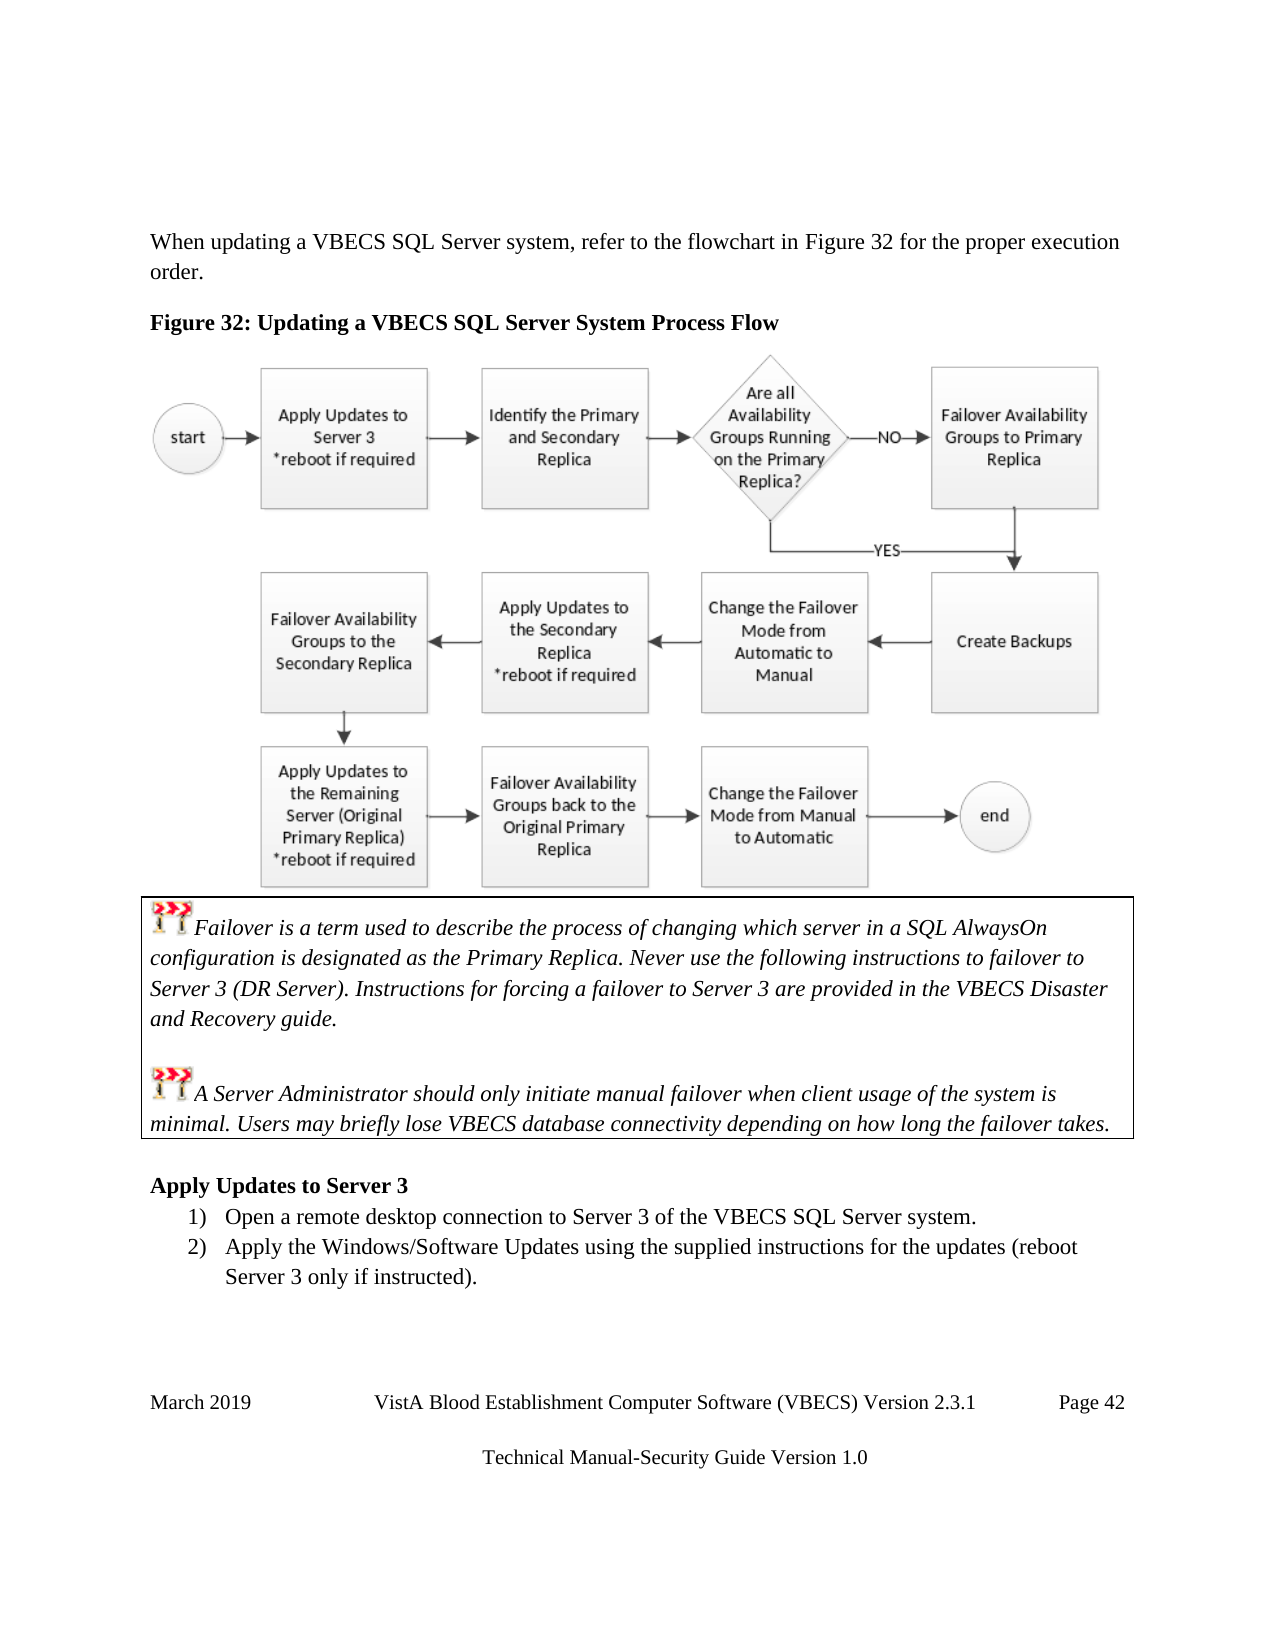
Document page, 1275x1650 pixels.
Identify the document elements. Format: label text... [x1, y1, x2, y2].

list Apply the Windows/Software Updates using the supplied instructions for the updates (reboot Server 3 only if instructed). [187, 1233, 1125, 1289]
picture [150, 1065, 194, 1102]
list Open a remote desktop connection to Server 3 of the VBECS SQL Server system. [187, 1203, 1125, 1229]
text A Server Administrator should only initiate manual failover when client usage of the system is minimal. Users may briefly lose VBECS database connectivity depending on how long the failover takes. [142, 1062, 1133, 1138]
text Failover is a term used to describe the process of changing which server in a SQL AlwaysOn configuration is designated as the Primary Replica. Never use the following instructions to failover to Server 3 (DR Server). Instructions for forcing a failover to Server 3 are provided in the VBECS Disaster and Recovery guide. [142, 898, 1133, 1031]
list Apply Updates to Server 3 [150, 1173, 1125, 1199]
picture [150, 899, 194, 936]
